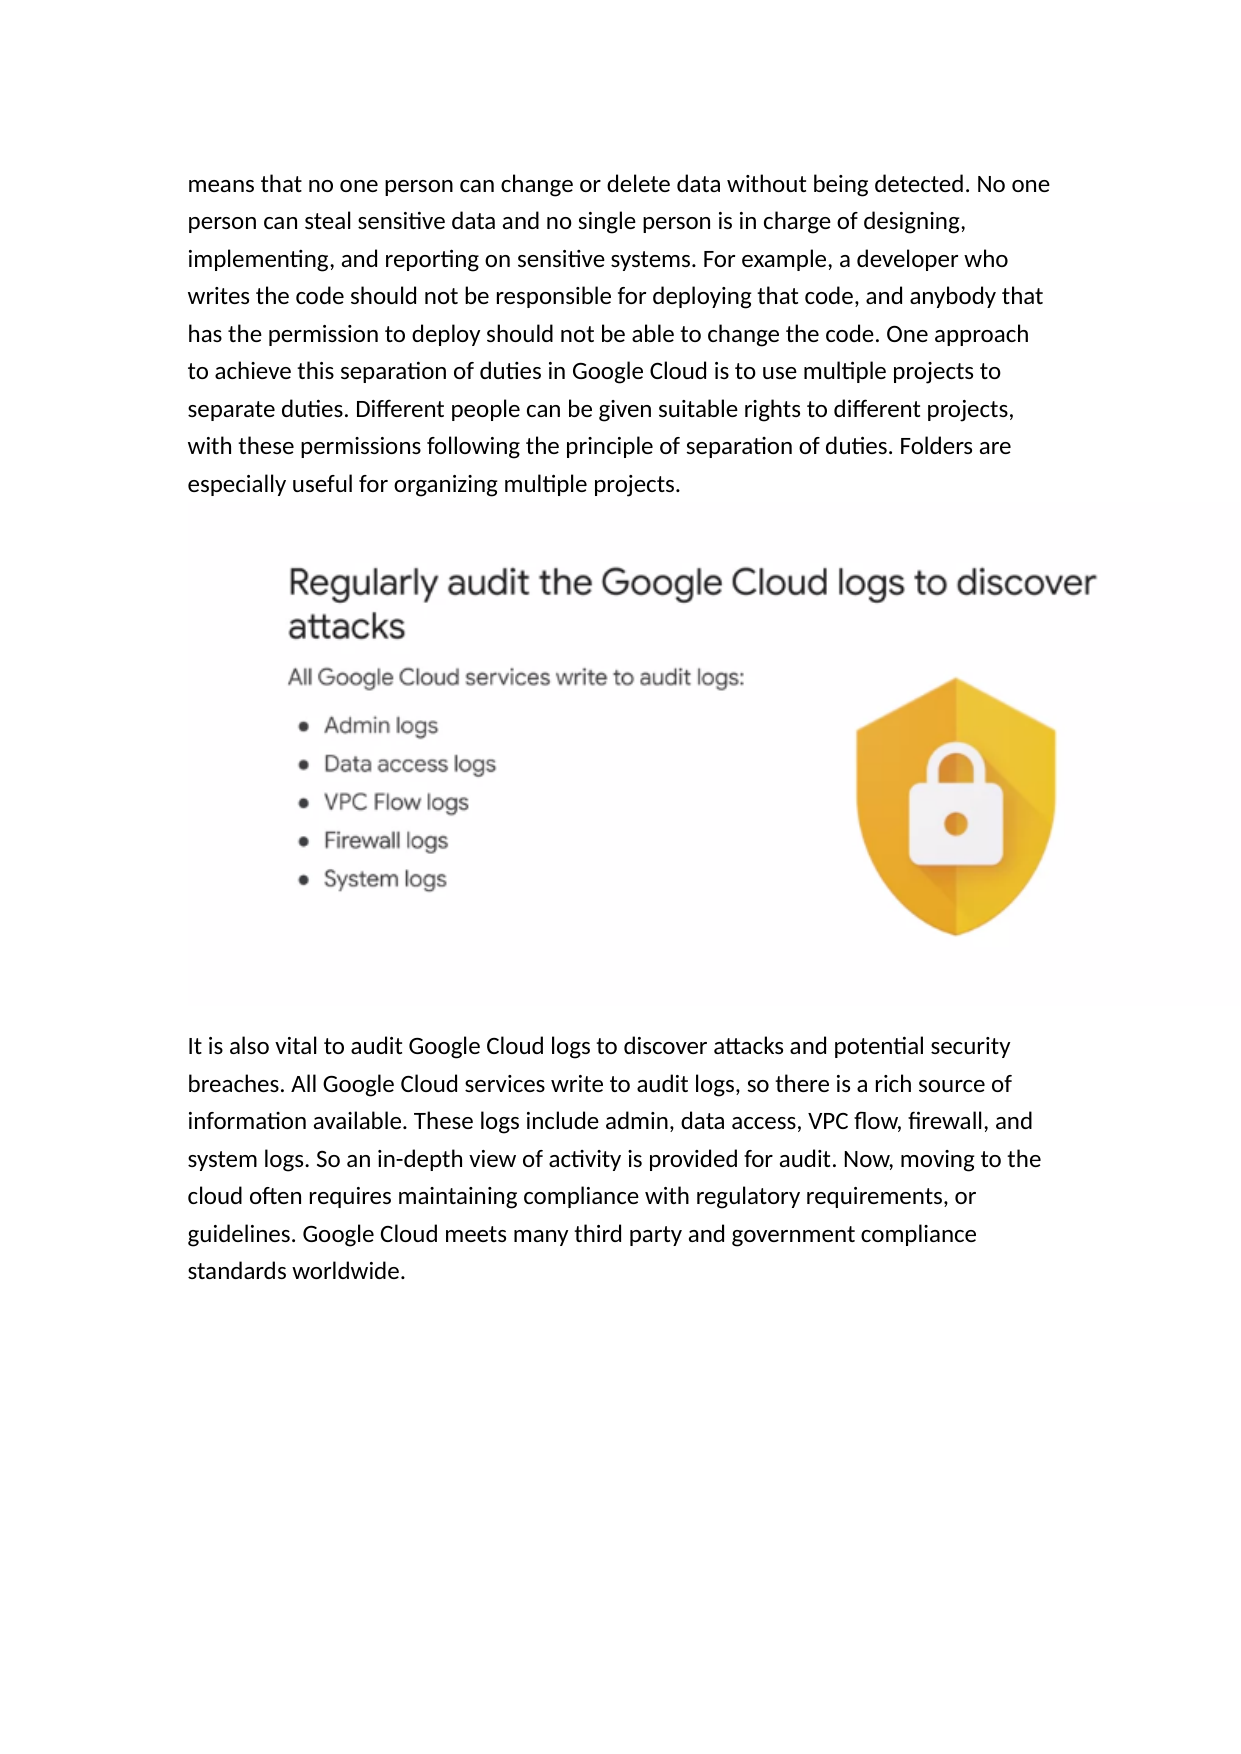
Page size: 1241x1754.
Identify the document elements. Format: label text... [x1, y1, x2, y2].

picture [187, 502, 1241, 1006]
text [187, 164, 1053, 502]
text It is also vital to audit Google Cloud logs to discover attacks and potential security breaches. All Google Cloud services write to audit logs, so there is a rich source of information available. These logs include admin, data access, VPC flow, firewall, and system logs. So an in-depth view of activity is provided for audit. Now, moving to the cloud often requires maintaining compliance with regulatory requirements, or guidelines. Google Cloud meets many third party and government compliance standards worldwide. [187, 1027, 1053, 1289]
